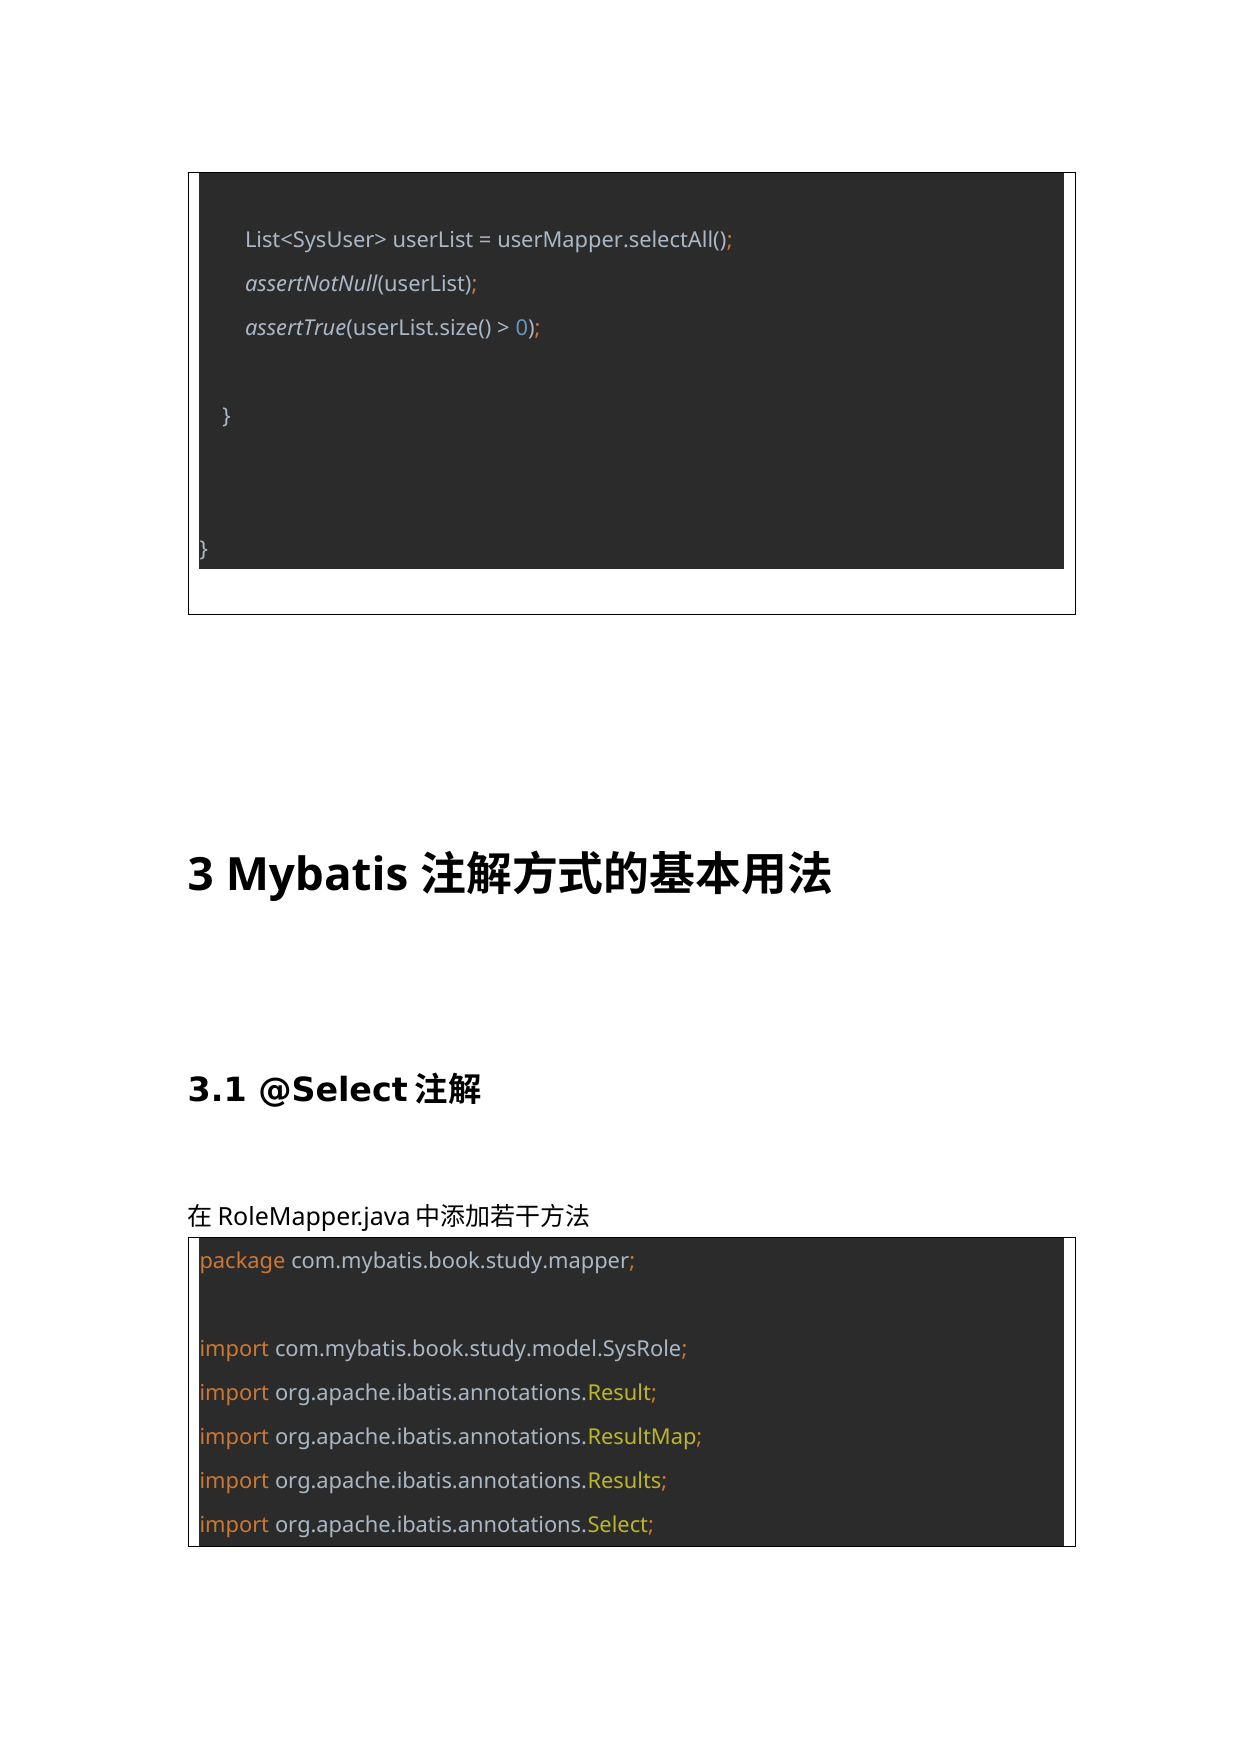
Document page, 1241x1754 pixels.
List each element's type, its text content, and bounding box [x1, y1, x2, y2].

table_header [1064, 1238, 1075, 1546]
text 在RoleMapper.java中添加若干方法 [187, 1192, 1053, 1237]
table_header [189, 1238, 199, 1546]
subtitle 3 Mybatis 注解方式的基本用法 [187, 826, 1053, 914]
subtitle 3.1 @Select注解 [187, 1043, 1053, 1131]
